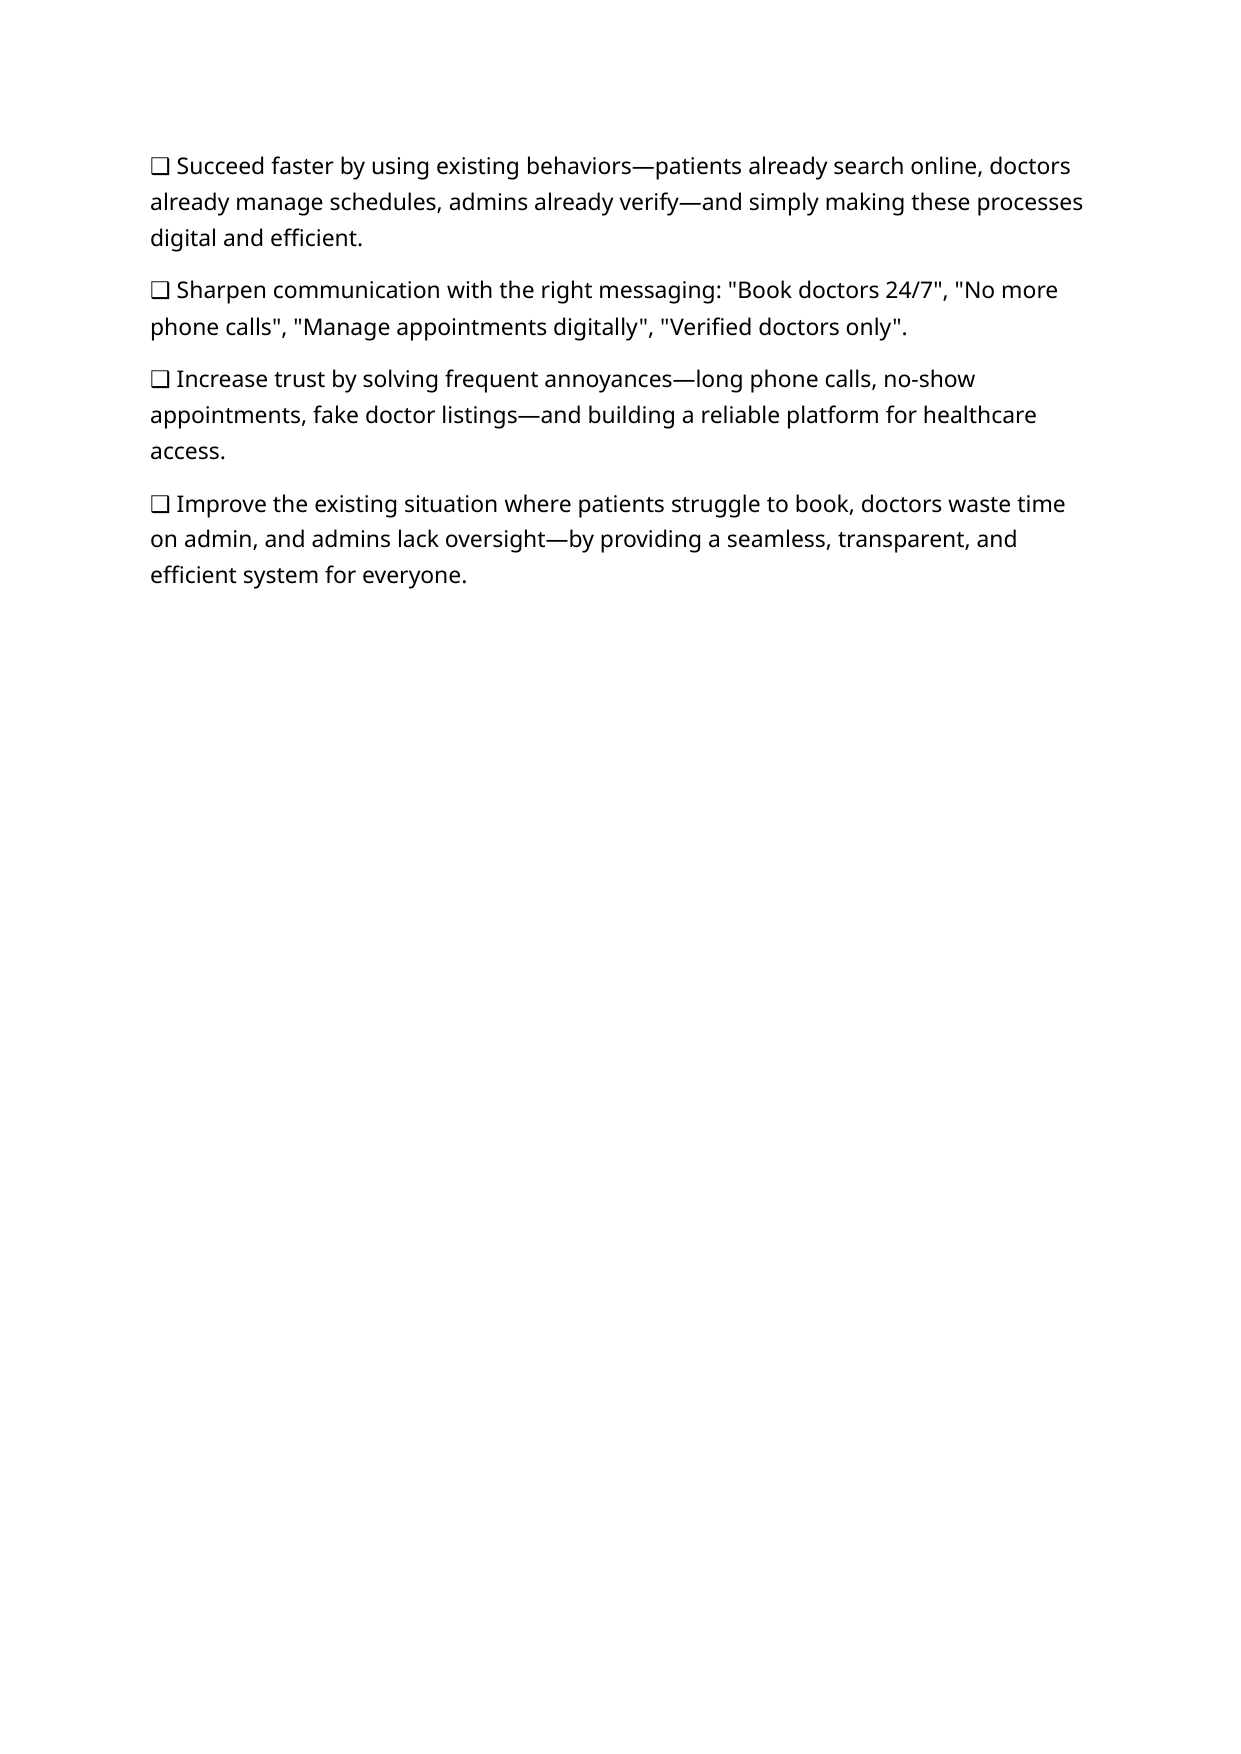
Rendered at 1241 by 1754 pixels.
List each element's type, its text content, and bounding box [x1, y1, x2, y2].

text ❑ Increase trust by solving frequent annoyances—long phone calls, no-show appointments, fake doctor listings—and building a reliable platform for healthcare access. [150, 363, 1090, 466]
text ❑ Succeed faster by using existing behaviors—patients already search online, doctors already manage schedules, admins already verify—and simply making these processes digital and efficient. [150, 150, 1090, 253]
text ❑ Sharpen communication with the right messaging: "Book doctors 24/7", "No more phone calls", "Manage appointments digitally", "Verified doctors only". [150, 274, 1090, 342]
text ❑ Improve the existing situation where patients struggle to book, doctors waste time on admin, and admins lack oversight—by providing a seamless, transparent, and efficient system for everyone. [150, 487, 1090, 591]
